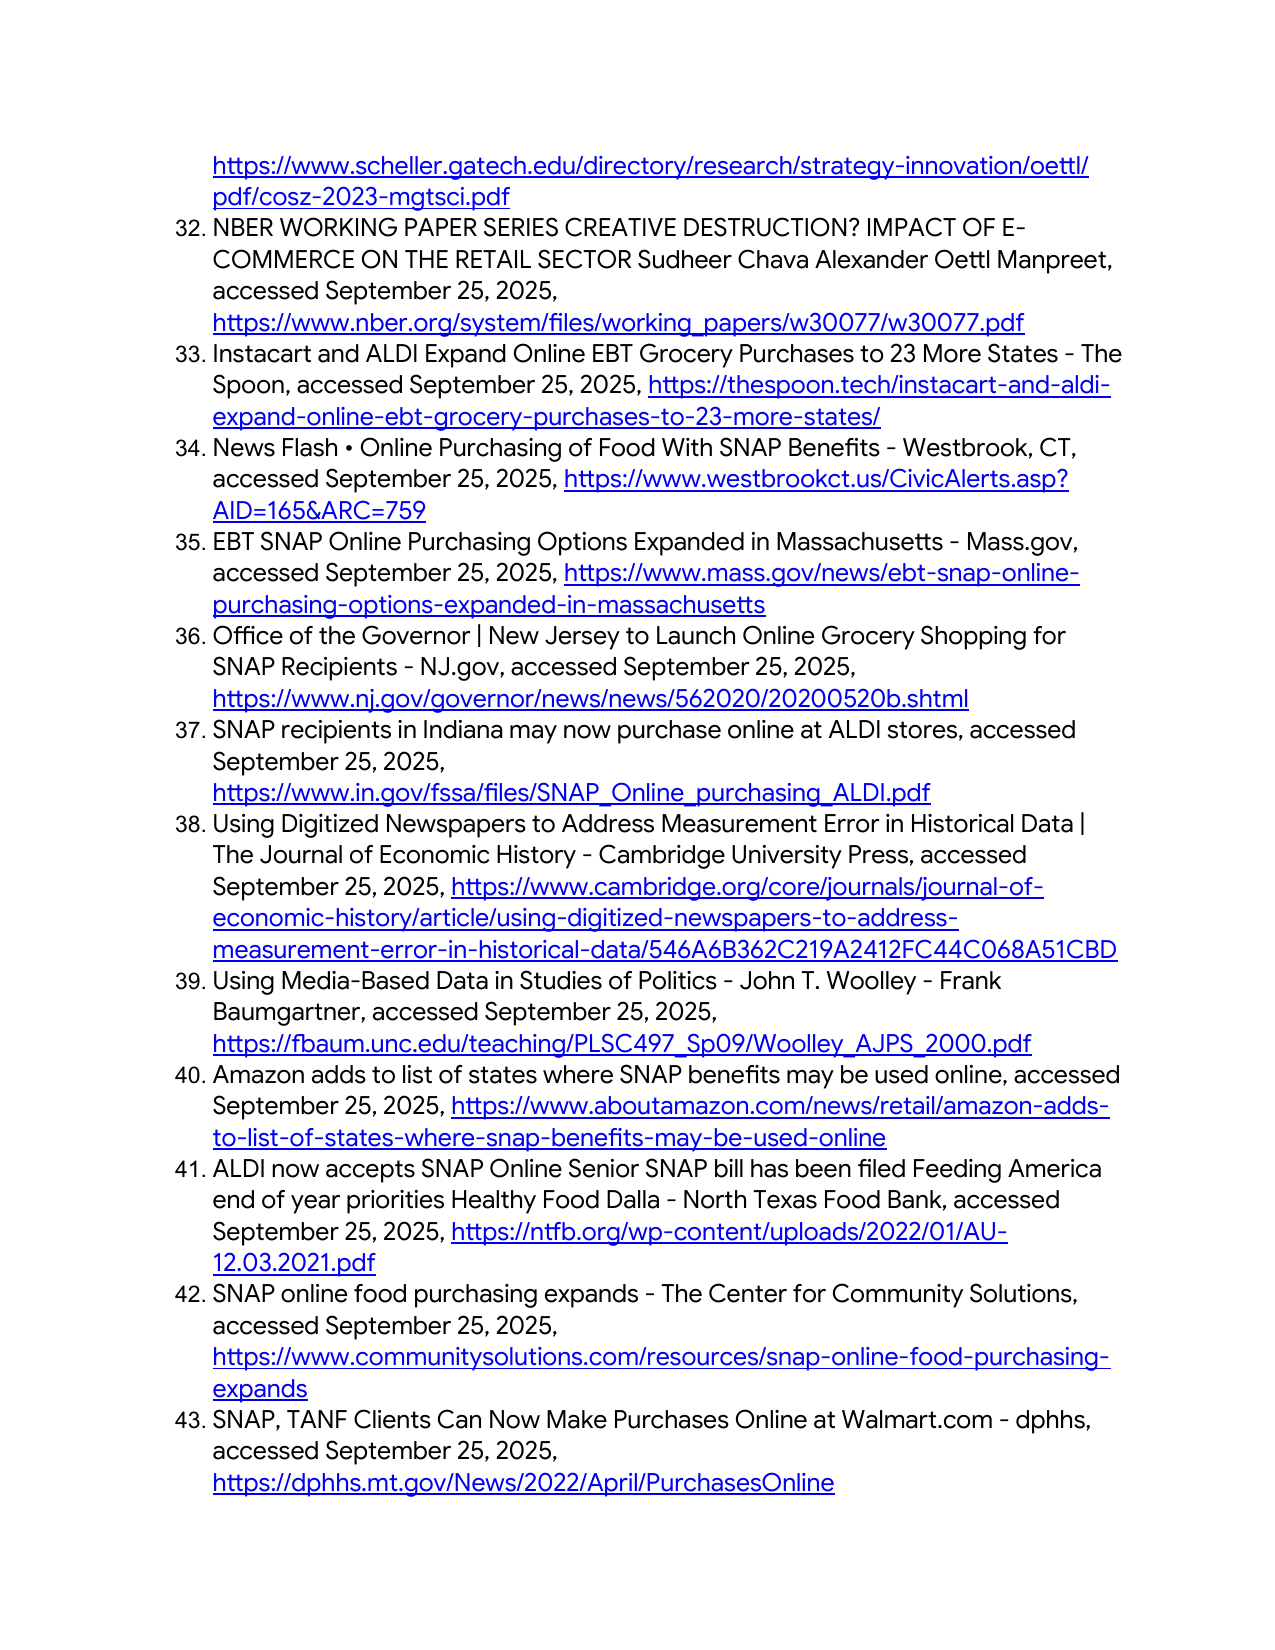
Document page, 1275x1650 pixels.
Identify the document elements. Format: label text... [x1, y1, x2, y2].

list Using Media-Based Data in Studies of Politics - John T. Woolley - Frank Baumgartner, accessed September 25, 2025, https://fbaum.unc.edu/teaching/PLSC497_Sp09/Woolley_AJPS_2000.pdf [175, 965, 1125, 1059]
list Amazon adds to list of states where SNAP benefits may be used online, accessed September 25, 2025, https://www.aboutamazon.com/news/retail/amazon-adds-to-list-of-states-where-snap-benefits-may-be-used-online [175, 1059, 1125, 1153]
list SNAP online food purchasing expands - The Center for Community Solutions, accessed September 25, 2025, https://www.communitysolutions.com/resources/snap-online-food-purchasing-expands [175, 1279, 1125, 1404]
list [175, 150, 1125, 213]
list Instacart and ALDI Expand Online EBT Grocery Purchases to 23 More States - The Spoon, accessed September 25, 2025, https://thespoon.tech/instacart-and-aldi-expand-online-ebt-grocery-purchases-to-23-more-states/ [175, 338, 1125, 432]
list SNAP, TANF Clients Can Now Make Purchases Online at Walmart.com - dphhs, accessed September 25, 2025, https://dphhs.mt.gov/News/2022/April/PurchasesOnline [175, 1404, 1125, 1498]
list News Flash • Online Purchasing of Food With SNAP Benefits - Westbrook, CT, accessed September 25, 2025, https://www.westbrookct.us/CivicAlerts.asp?AID=165&ARC=759 [175, 432, 1125, 526]
list NBER WORKING PAPER SERIES CREATIVE DESTRUCTION? IMPACT OF E-COMMERCE ON THE RETAIL SECTOR Sudheer Chava Alexander Oettl Manpreet, accessed September 25, 2025, https://www.nber.org/system/files/working_papers/w30077/w30077.pdf [175, 213, 1125, 338]
list ALDI now accepts SNAP Online Senior SNAP bill has been filed Feeding America end of year priorities Healthy Food Dalla - North Texas Food Bank, accessed September 25, 2025, https://ntfb.org/wp-content/uploads/2022/01/AU-12.03.2021.pdf [175, 1153, 1125, 1279]
list Using Digitized Newspapers to Address Measurement Error in Historical Data | The Journal of Economic History - Cambridge University Press, accessed September 25, 2025, https://www.cambridge.org/core/journals/journal-of-economic-history/article/using-digitized-newspapers-to-address-measurement-error-in-historical-data/546A6B362C219A2412FC44C068A51CBD [175, 808, 1125, 965]
list Office of the Governor | New Jersey to Launch Online Grocery Shopping for SNAP Recipients - NJ.gov, accessed September 25, 2025, https://www.nj.gov/governor/news/news/562020/20200520b.shtml [175, 620, 1125, 714]
list SNAP recipients in Indiana may now purchase online at ALDI stores, accessed September 25, 2025, https://www.in.gov/fssa/files/SNAP_Online_purchasing_ALDI.pdf [175, 714, 1125, 808]
list EBT SNAP Online Purchasing Options Expanded in Massachusetts - Mass.gov, accessed September 25, 2025, https://www.mass.gov/news/ebt-snap-online-purchasing-options-expanded-in-massachusetts [175, 526, 1125, 620]
